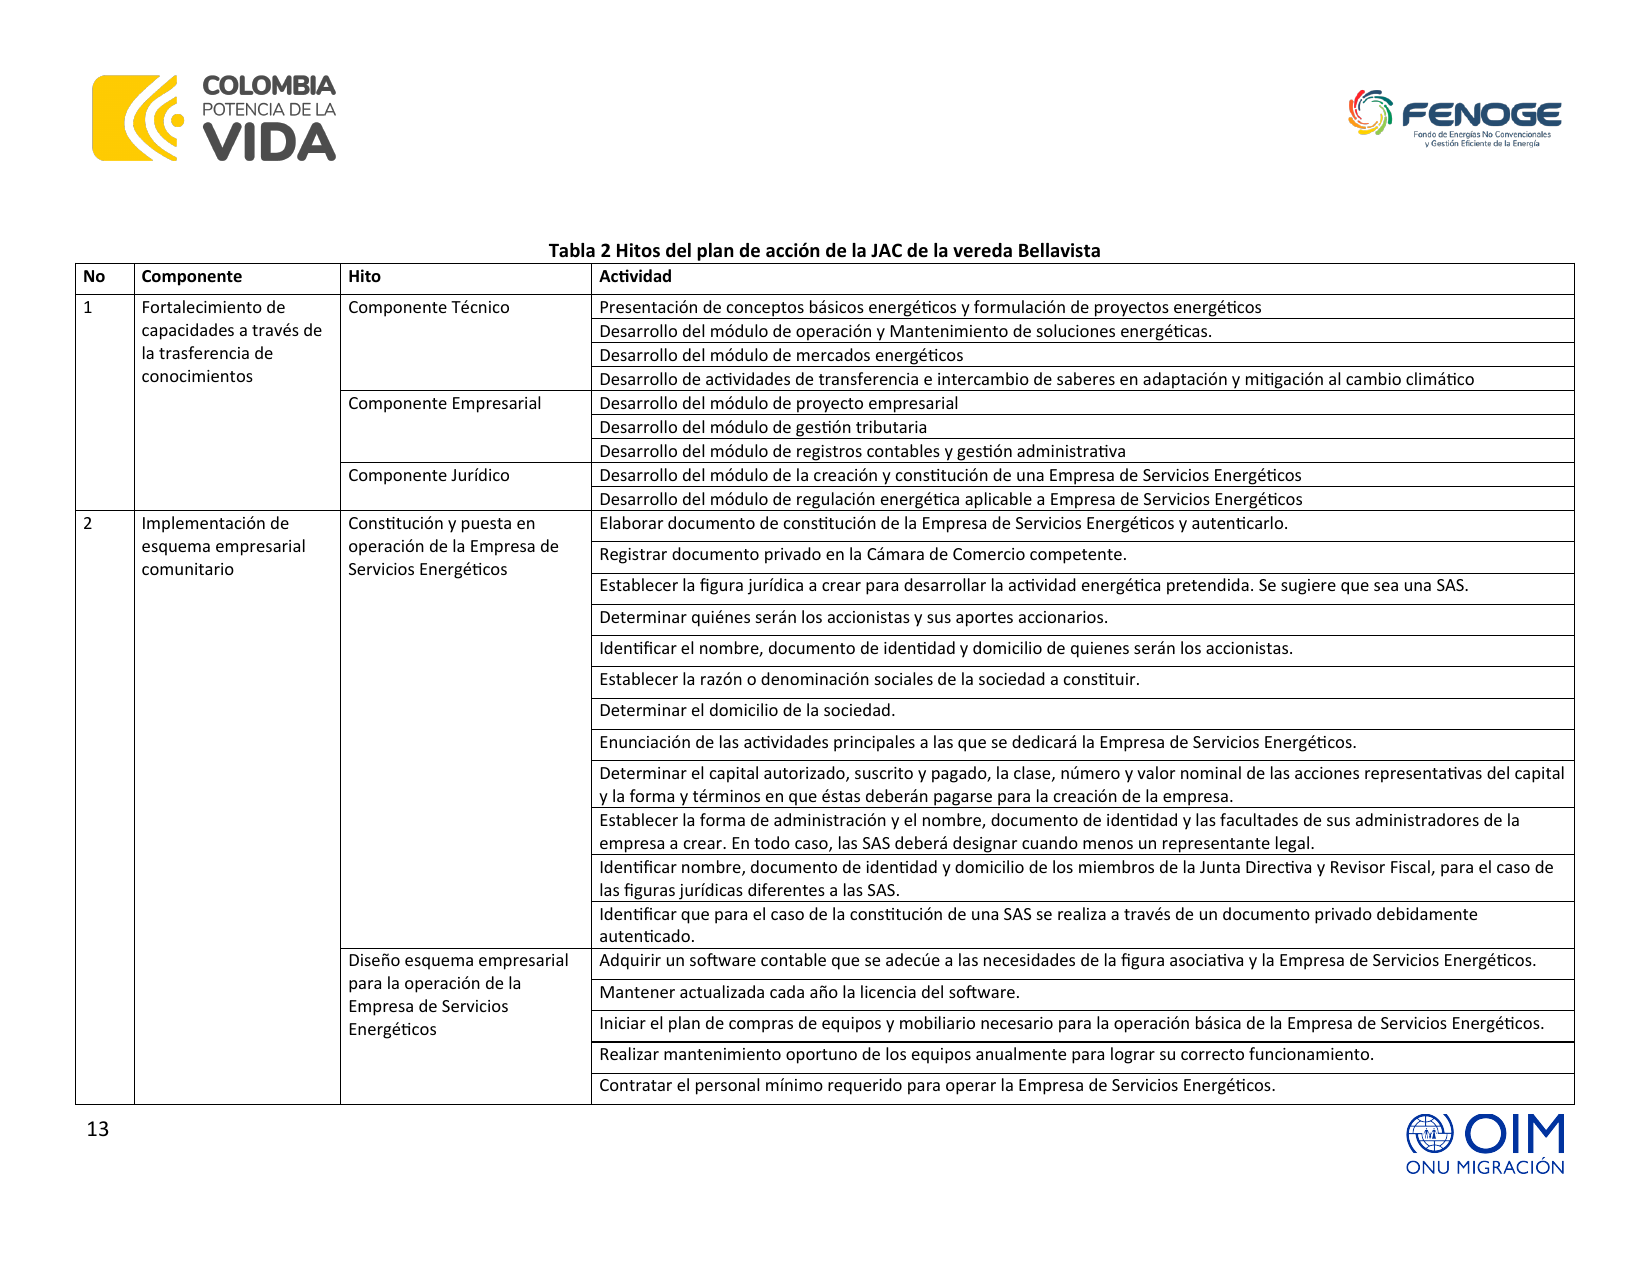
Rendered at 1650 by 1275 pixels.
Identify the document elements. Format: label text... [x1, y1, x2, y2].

table_cell Desarrollo del módulo de mercados energéticos [592, 343, 1574, 366]
table_cell Identificar que para el caso de la constitución de una SAS se realiza a través de un documento privado debidamente autenticado. [592, 902, 1574, 948]
table_header Actividad [592, 264, 1574, 294]
table_cell Contratar el personal mínimo requerido para operar la Empresa de Servicios Energéticos. [592, 1074, 1574, 1104]
picture [1347, 88, 1564, 148]
table_cell Determinar el domicilio de la sociedad. [592, 699, 1574, 729]
table_header Componente [135, 264, 340, 294]
table_cell Desarrollo del módulo de registros contables y gestión administrativa [592, 439, 1574, 462]
table_cell Componente Técnico [341, 295, 591, 390]
table_cell Mantener actualizada cada año la licencia del software. [592, 980, 1574, 1010]
table_cell Establecer la figura jurídica a crear para desarrollar la actividad energética pretendida. Se sugiere que sea una SAS. [592, 574, 1574, 604]
table_cell Desarrollo del módulo de la creación y constitución de una Empresa de Servicios Energéticos [592, 463, 1574, 486]
table_cell Fortalecimiento de capacidades a través de la trasferencia de conocimientos [135, 295, 340, 510]
table_cell Iniciar el plan de compras de equipos y mobiliario necesario para la operación básica de la Empresa de Servicios Energéticos. [592, 1011, 1574, 1041]
table_cell Determinar el capital autorizado, suscrito y pagado, la clase, número y valor nominal de las acciones representativas del capital y la forma y términos en que éstas deberán pagarse para la creación de la empresa. [592, 761, 1574, 807]
picture [1406, 1114, 1564, 1174]
table_cell 2 [76, 511, 134, 1104]
table_cell Componente Jurídico [341, 463, 591, 510]
table_cell Presentación de conceptos básicos energéticos y formulación de proyectos energéticos [592, 295, 1574, 318]
table_cell Establecer la forma de administración y el nombre, documento de identidad y las facultades de sus administradores de la empresa a crear. En todo caso, las SAS deberá designar cuando menos un representante legal. [592, 808, 1574, 854]
table_cell Establecer la razón o denominación sociales de la sociedad a constituir. [592, 667, 1574, 698]
table_cell Realizar mantenimiento oportuno de los equipos anualmente para lograr su correcto funcionamiento. [592, 1043, 1574, 1073]
table_cell Elaborar documento de constitución de la Empresa de Servicios Energéticos y autenticarlo. [592, 511, 1574, 541]
table_cell Desarrollo del módulo de proyecto empresarial [592, 391, 1574, 414]
table_header No [76, 264, 134, 294]
table_header Hito [341, 264, 591, 294]
table_cell Desarrollo del módulo de regulación energética aplicable a Empresa de Servicios Energéticos [592, 487, 1574, 510]
table_cell 1 [76, 295, 134, 510]
table_cell Determinar quiénes serán los accionistas y sus aportes accionarios. [592, 605, 1574, 635]
table_cell Adquirir un software contable que se adecúe a las necesidades de la figura asociativa y la Empresa de Servicios Energéticos. [592, 949, 1574, 979]
table_cell Desarrollo de actividades de transferencia e intercambio de saberes en adaptación y mitigación al cambio climático [592, 367, 1574, 390]
table_cell Diseño esquema empresarial para la operación de la Empresa de Servicios Energéticos [341, 949, 591, 1104]
picture [86, 73, 342, 163]
table_cell Desarrollo del módulo de operación y Mantenimiento de soluciones energéticas. [592, 319, 1574, 342]
table_cell Implementación de esquema empresarial comunitario [135, 511, 340, 1104]
table_cell Identificar nombre, documento de identidad y domicilio de los miembros de la Junta Directiva y Revisor Fiscal, para el caso de las figuras jurídicas diferentes a las SAS. [592, 855, 1574, 901]
table_cell Constitución y puesta en operación de la Empresa de Servicios Energéticos [341, 511, 591, 948]
table_cell Registrar documento privado en la Cámara de Comercio competente. [592, 542, 1574, 573]
table_cell Identificar el nombre, documento de identidad y domicilio de quienes serán los accionistas. [592, 636, 1574, 666]
table_cell Componente Empresarial [341, 391, 591, 462]
table_cell Desarrollo del módulo de gestión tributaria [592, 415, 1574, 438]
table_cell Enunciación de las actividades principales a las que se dedicará la Empresa de Servicios Energéticos. [592, 730, 1574, 760]
